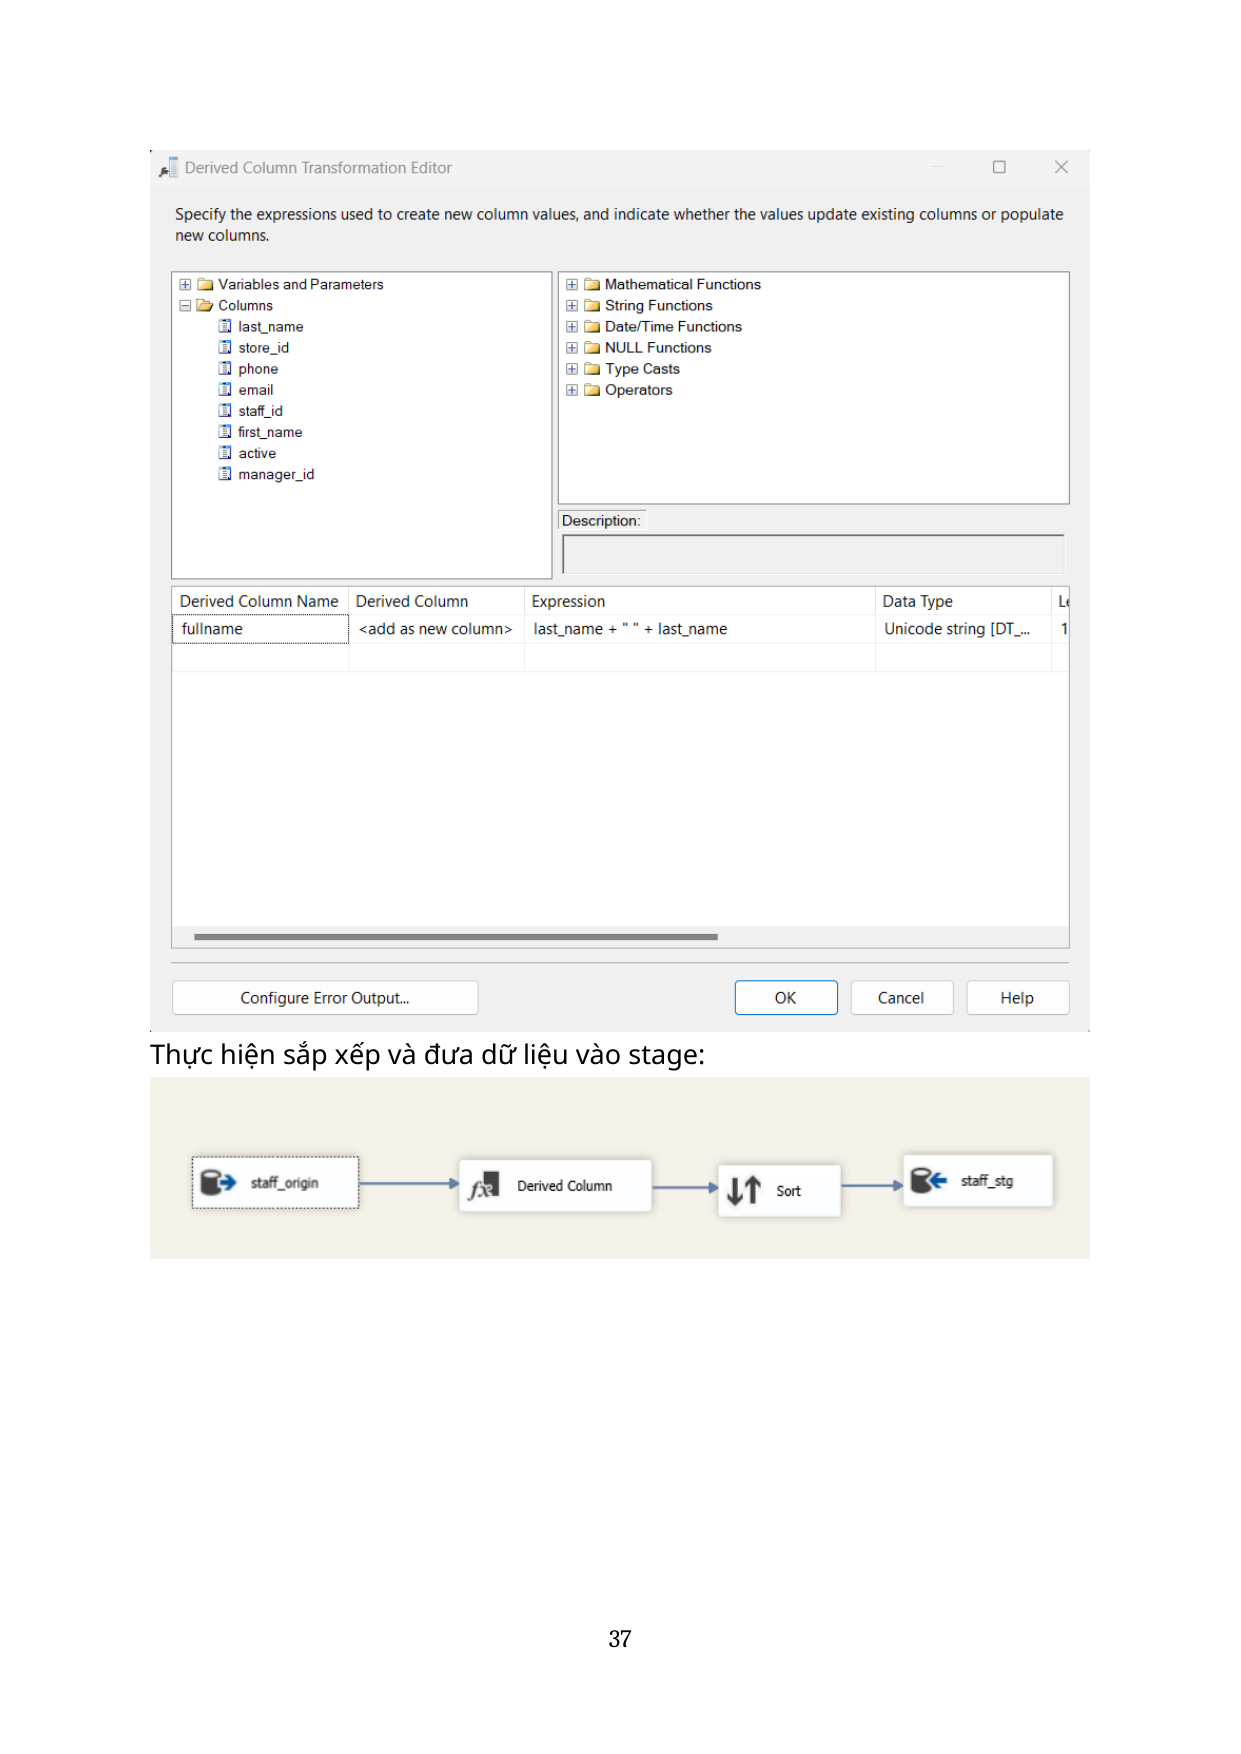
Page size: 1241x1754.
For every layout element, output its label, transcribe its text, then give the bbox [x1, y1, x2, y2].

picture [150, 150, 1090, 1032]
picture [150, 1077, 1091, 1259]
text Thực hiện sắp xếp và đưa dữ liệu vào stage: [150, 1036, 1090, 1072]
